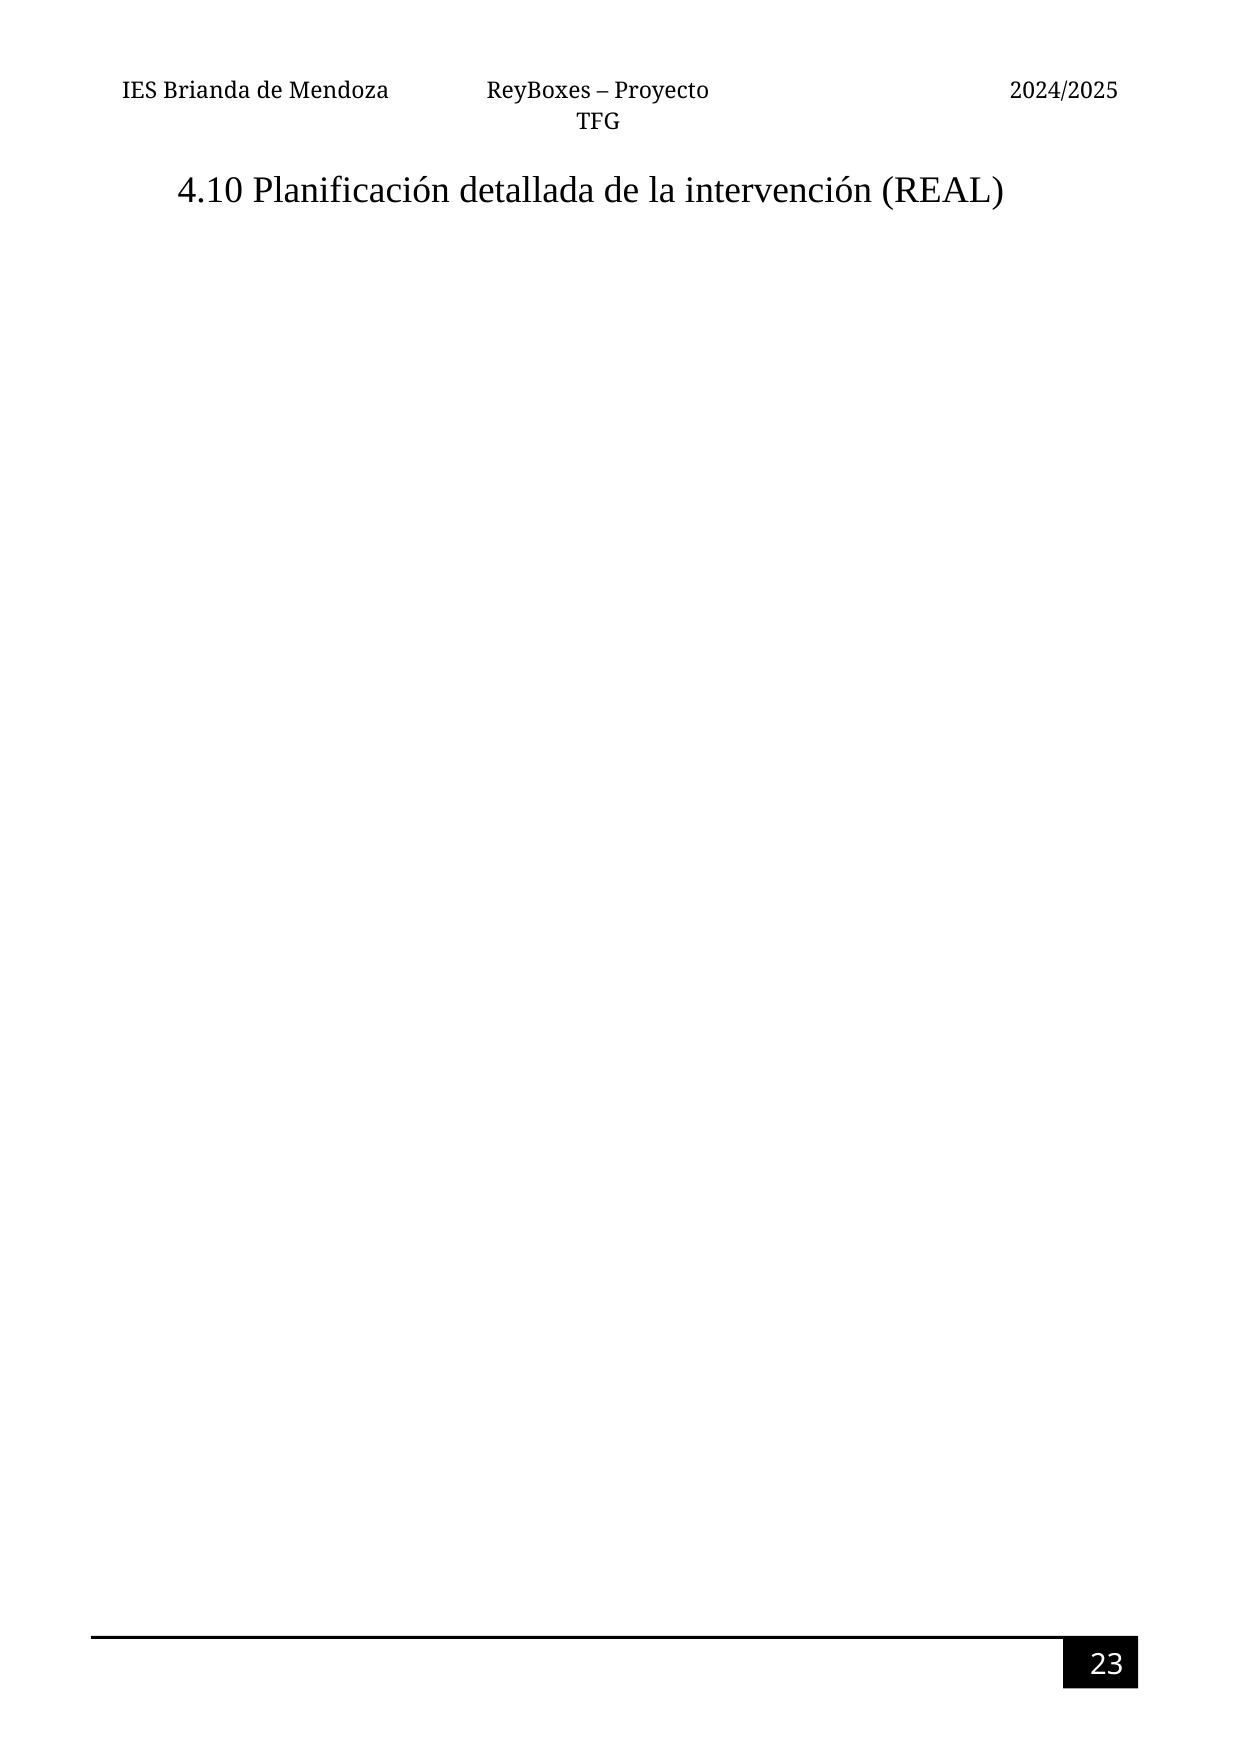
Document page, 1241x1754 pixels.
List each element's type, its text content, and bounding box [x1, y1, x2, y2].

text 4.10 Planificación detallada de la intervención (REAL) [177, 167, 1063, 211]
